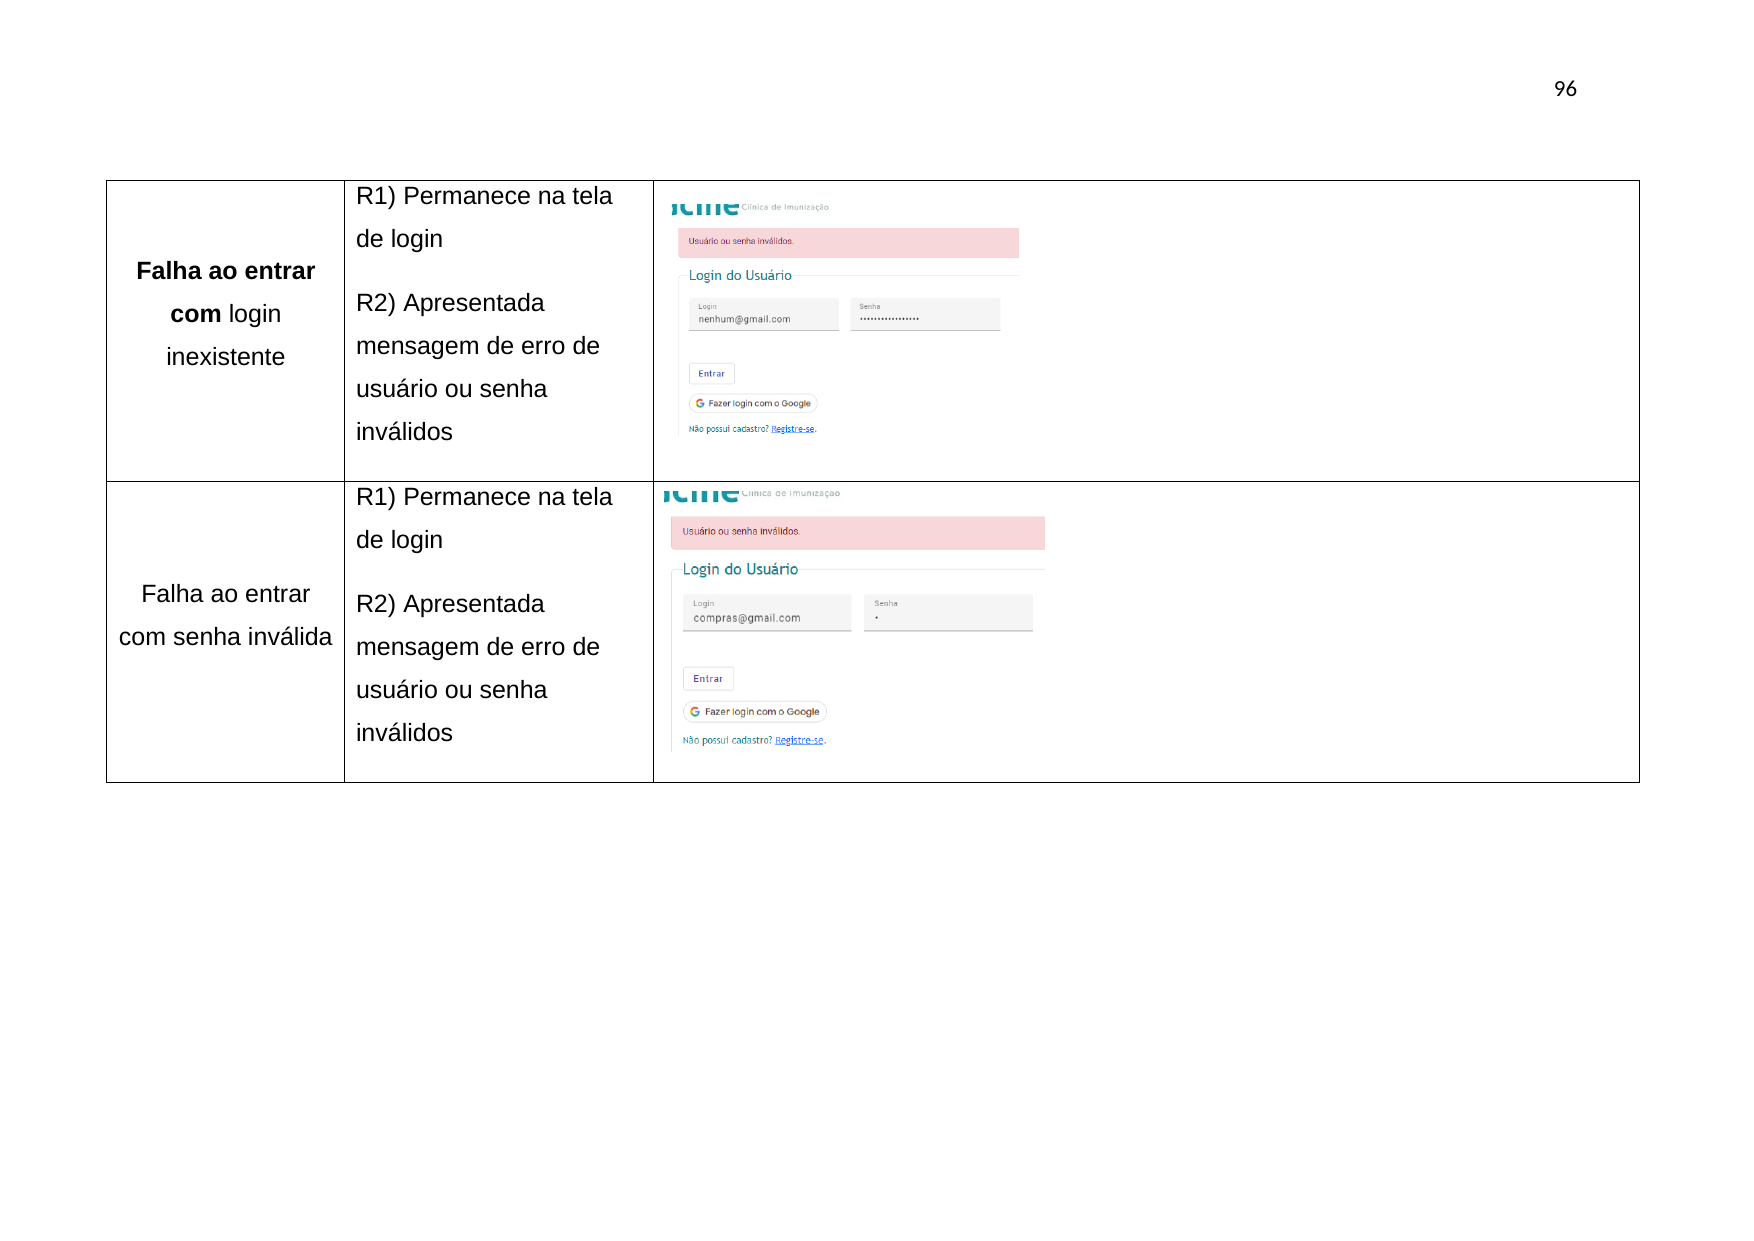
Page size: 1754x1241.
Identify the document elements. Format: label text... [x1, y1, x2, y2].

picture [671, 204, 1019, 436]
table_cell Falha ao entrar com login inexistente [107, 181, 344, 481]
picture [664, 491, 1045, 752]
table_cell R1) Permanece na tela de login R2) Apresentada mensagem de erro de usuário ou senha inválidos [345, 181, 653, 481]
table_cell Falha ao entrar com senha inválida [107, 482, 344, 782]
table_cell [654, 181, 1639, 481]
table_cell R1) Permanece na tela de login R2) Apresentada mensagem de erro de usuário ou senha inválidos [345, 482, 653, 782]
table_cell [654, 482, 1639, 782]
